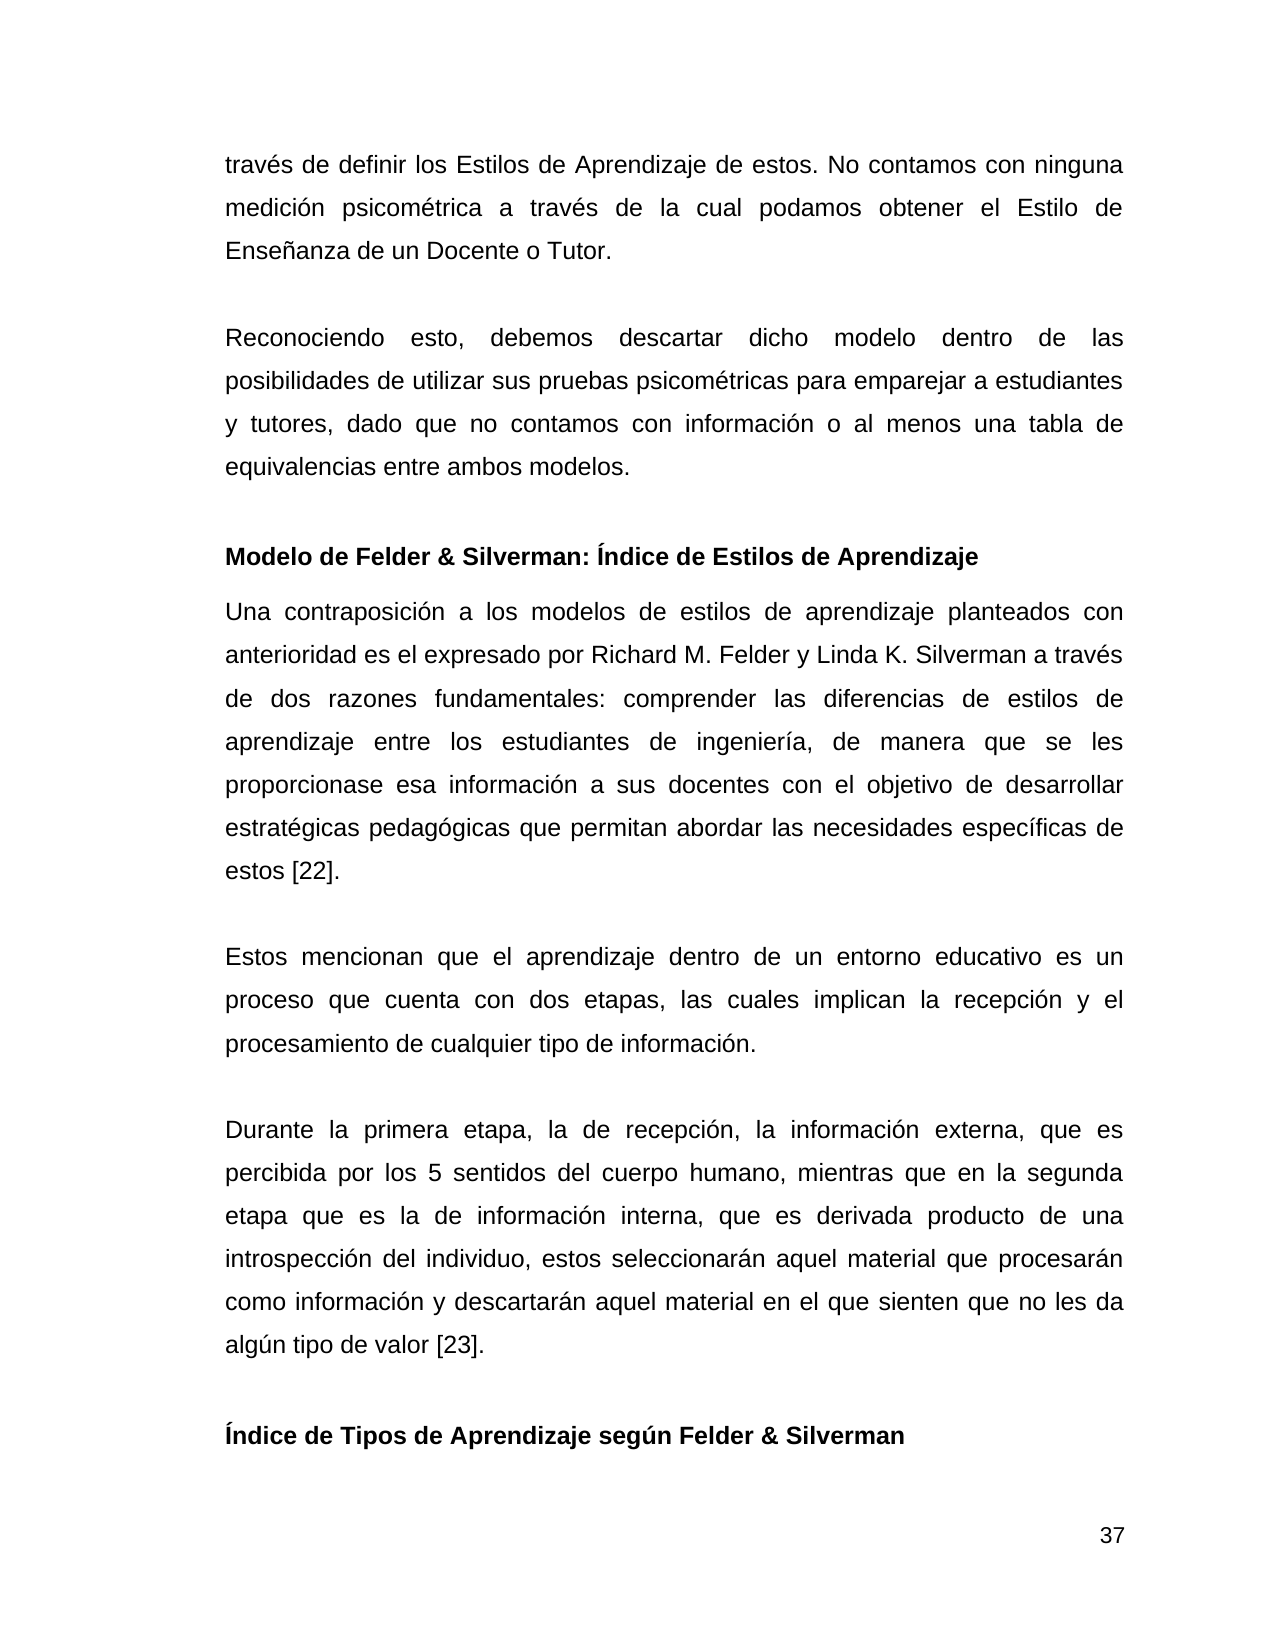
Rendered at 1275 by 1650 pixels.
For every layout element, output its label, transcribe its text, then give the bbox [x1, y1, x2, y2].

text Una contraposición a los modelos de estilos de aprendizaje planteados con anterioridad es el expresado por Richard M. Felder y Linda K. Silverman a través de dos razones fundamentales: comprender las diferencias de estilos de aprendizaje entre los estudiantes de ingeniería, de manera que se les proporcionase esa información a sus docentes con el objetivo de desarrollar estratégicas pedagógicas que permitan abordar las necesidades específicas de estos . [225, 597, 1125, 885]
text Durante la primera etapa, la de recepción, la información externa, que es percibida por los 5 sentidos del cuerpo humano, mientras que en la segunda etapa que es la de información interna, que es derivada producto de una introspección del individuo, estos seleccionarán aquel material que procesarán como información y descartarán aquel material en el que sienten que no les da algún tipo de valor . [225, 1115, 1125, 1359]
subtitle Índice de Tipos de Aprendizaje según Felder & Silverman [225, 1421, 1125, 1450]
text Estos mencionan que el aprendizaje dentro de un entorno educativo es un proceso que cuenta con dos etapas, las cuales implican la recepción y el procesamiento de cualquier tipo de información. [225, 942, 1125, 1057]
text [225, 150, 1125, 265]
text Reconociendo esto, debemos descartar dicho modelo dentro de las posibilidades de utilizar sus pruebas psicométricas para emparejar a estudiantes y tutores, dado que no contamos con información o al menos una tabla de equivalencias entre ambos modelos. [225, 322, 1125, 481]
subtitle Modelo de Felder & Silverman: Índice de Estilos de Aprendizaje [225, 542, 1125, 571]
